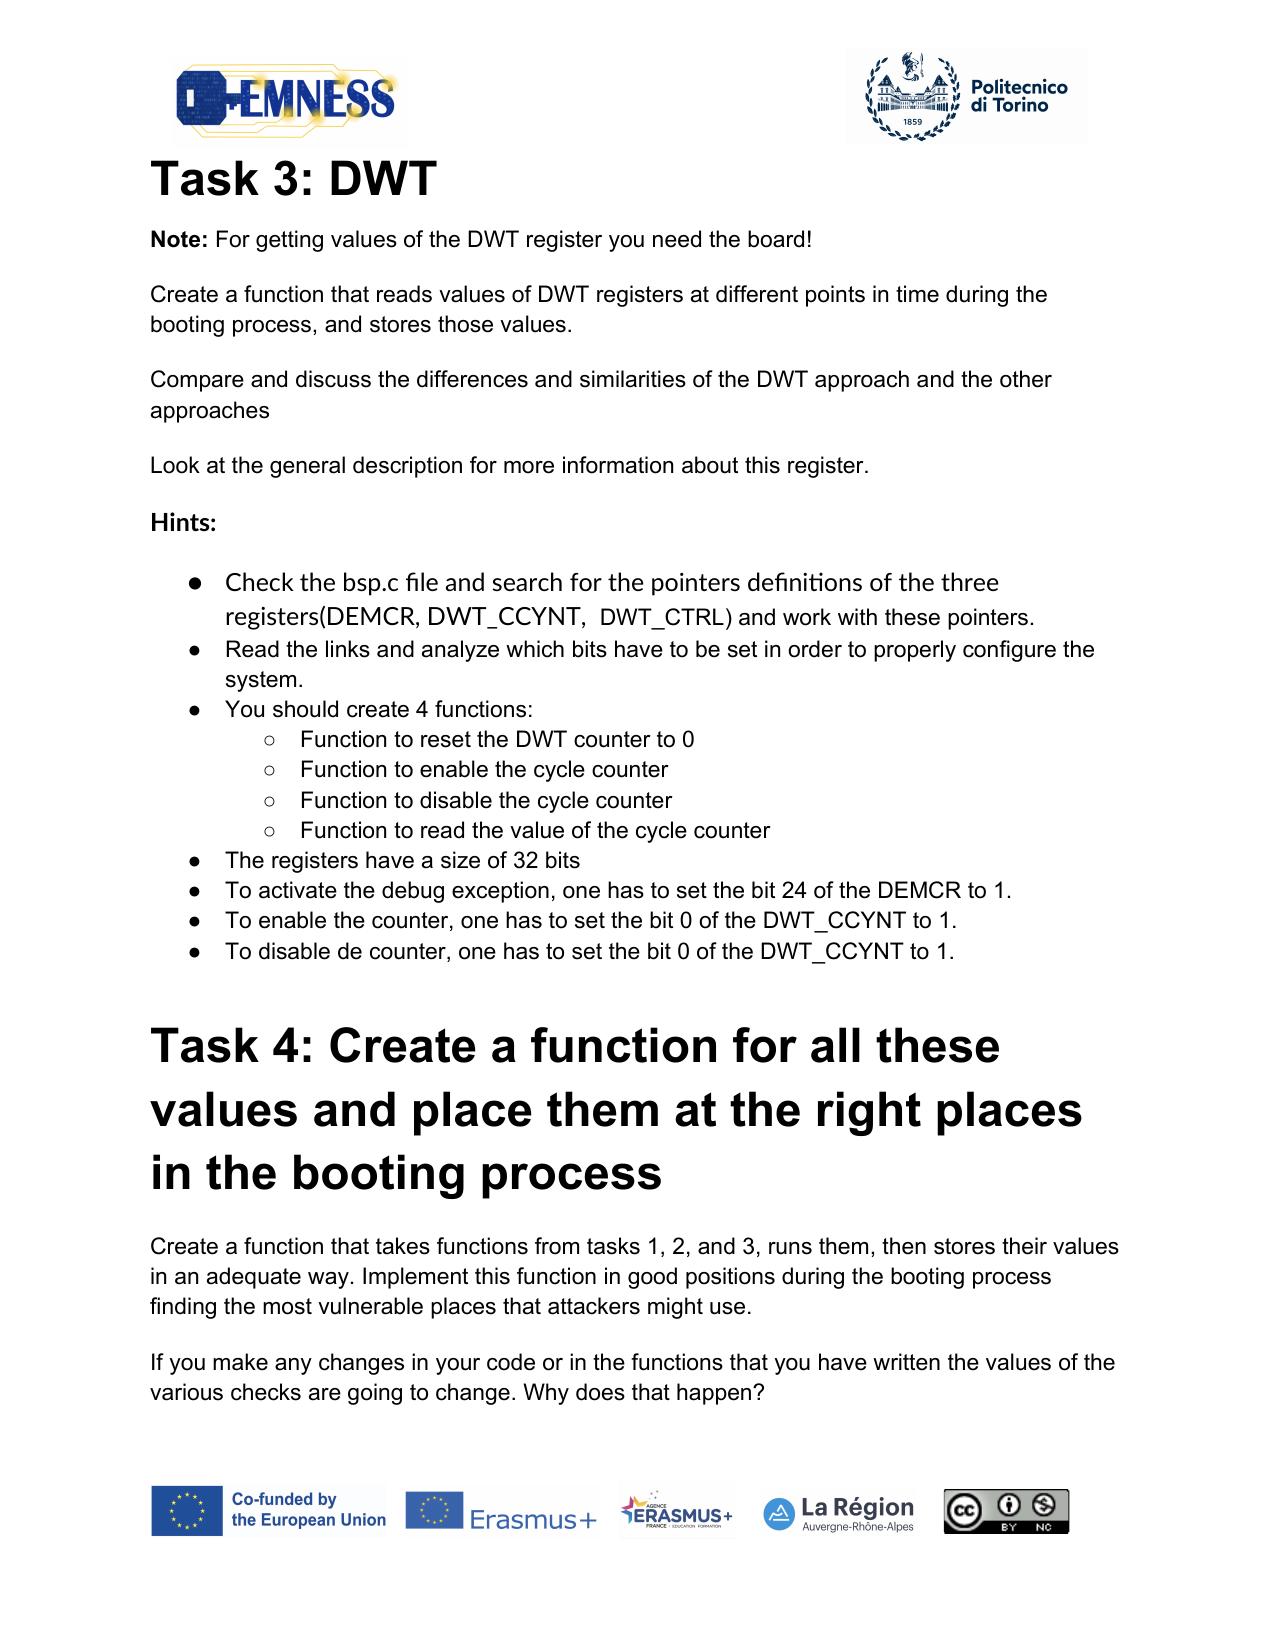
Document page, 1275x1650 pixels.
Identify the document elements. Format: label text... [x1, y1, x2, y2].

list To enable the counter, one has to set the bit 0 of the DWT_CCYNT to 1. [187, 907, 1125, 934]
subtitle Task 3: DWT [150, 150, 1125, 205]
picture [171, 57, 409, 149]
list The registers have a size of 32 bits [187, 847, 1125, 873]
picture [150, 1483, 388, 1538]
text Hints: [150, 507, 1125, 537]
list Function to reset the DWT counter to 0 [262, 726, 1125, 752]
text Note: For getting values of the DWT register you need the board! [150, 226, 1125, 252]
list Function to disable the cycle counter [262, 787, 1125, 813]
list Read the links and analyze which bits have to be set in order to properly configure the system. [187, 636, 1125, 692]
text Compare and discuss the differences and similarities of the DWT approach and the other approaches [150, 366, 1125, 423]
picture [401, 1484, 602, 1539]
text Create a function that takes functions from tasks 1, 2, and 3, runs them, then stores their values in an adequate way. Implement this function in good positions during the booting process finding the most vulnerable places that attackers might use. [150, 1233, 1125, 1319]
list To activate the debug exception, one has to set the bit 24 of the DEMCR to 1. [187, 877, 1125, 903]
subtitle Task 4: Create a function for all these values and place them at the right places in the booting process [150, 1018, 1125, 1199]
list You should create 4 functions: [187, 696, 1125, 722]
list Function to read the value of the cycle counter [262, 817, 1125, 843]
picture [761, 1486, 917, 1538]
text If you make any changes in your code or in the functions that you have written the values of the various checks are going to change. Why does that happen? [150, 1348, 1125, 1405]
list To disable de counter, one has to set the bit 0 of the DWT_CCYNT to 1. [187, 938, 1125, 964]
text Look at the general description for more information about this register. [150, 452, 1125, 478]
picture [845, 48, 1088, 144]
picture [943, 1489, 1070, 1534]
picture [620, 1481, 736, 1539]
list Check the bsp.c file and search for the pointers definitions of the three registers(DEMCR, DWT_CCYNT, DWT_CTRL) and work with these pointers. [187, 567, 1125, 631]
text Create a function that reads values of DWT registers at different points in time during the booting process, and stores those values. [150, 281, 1125, 338]
list Function to enable the cycle counter [262, 756, 1125, 783]
